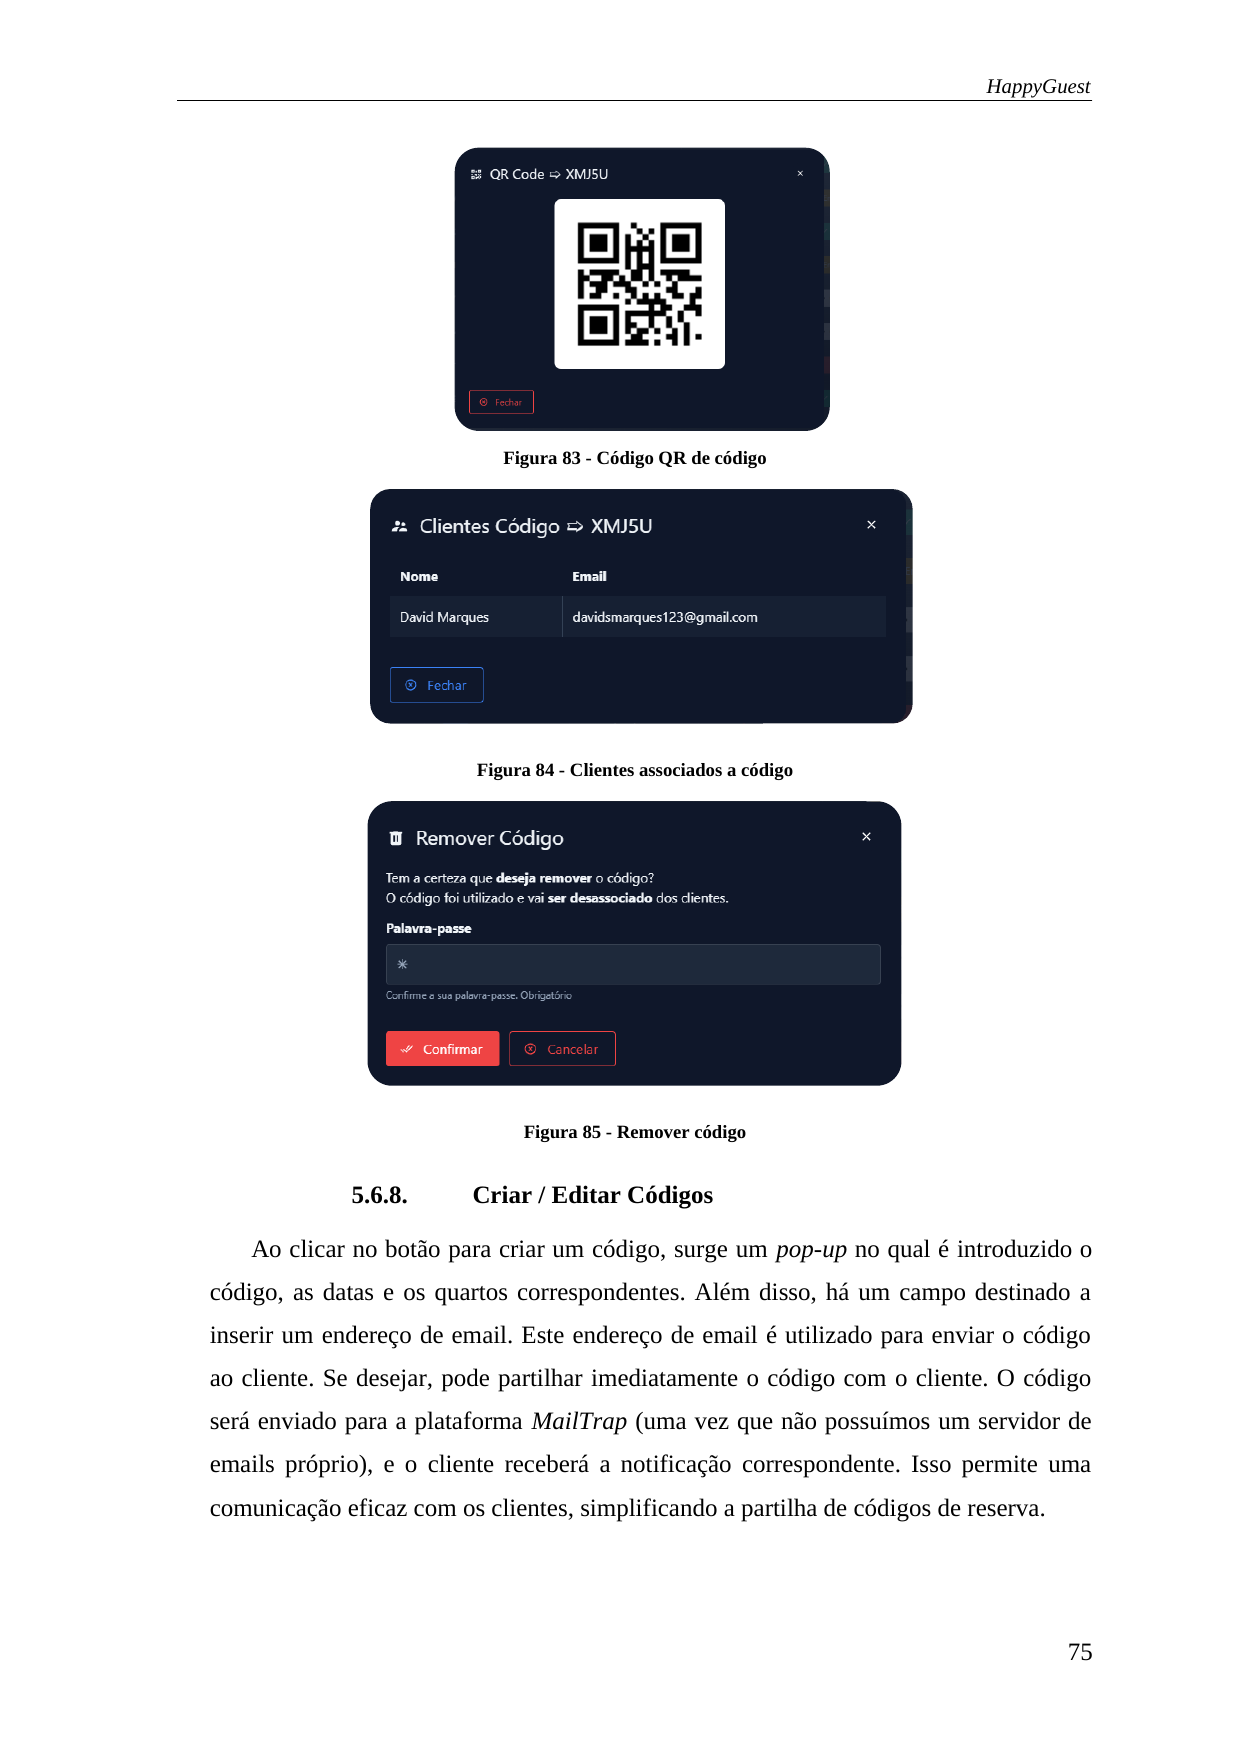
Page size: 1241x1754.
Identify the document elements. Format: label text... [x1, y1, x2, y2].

text Ao clicar no botão para criar um código, surge um pop-up no qual é introduzido o código, as datas e os quartos correspondentes. Além disso, há um campo destinado a inserir um endereço de email. Este endereço de email é utilizado para enviar o código ao cliente. Se desejar, pode partilhar imediatamente o código com o cliente. O código será enviado para a plataforma MailTrap (uma vez que não possuímos um servidor de emails próprio), e o cliente receberá a notificação correspondente. Isso permite uma comunicação eficaz com os clientes, simplificando a partilha de códigos de reserva. [209, 1234, 1092, 1521]
picture [370, 489, 913, 724]
picture [454, 147, 830, 431]
subtitle Criar / Editar Códigos [310, 1180, 1092, 1209]
picture [367, 801, 902, 1086]
